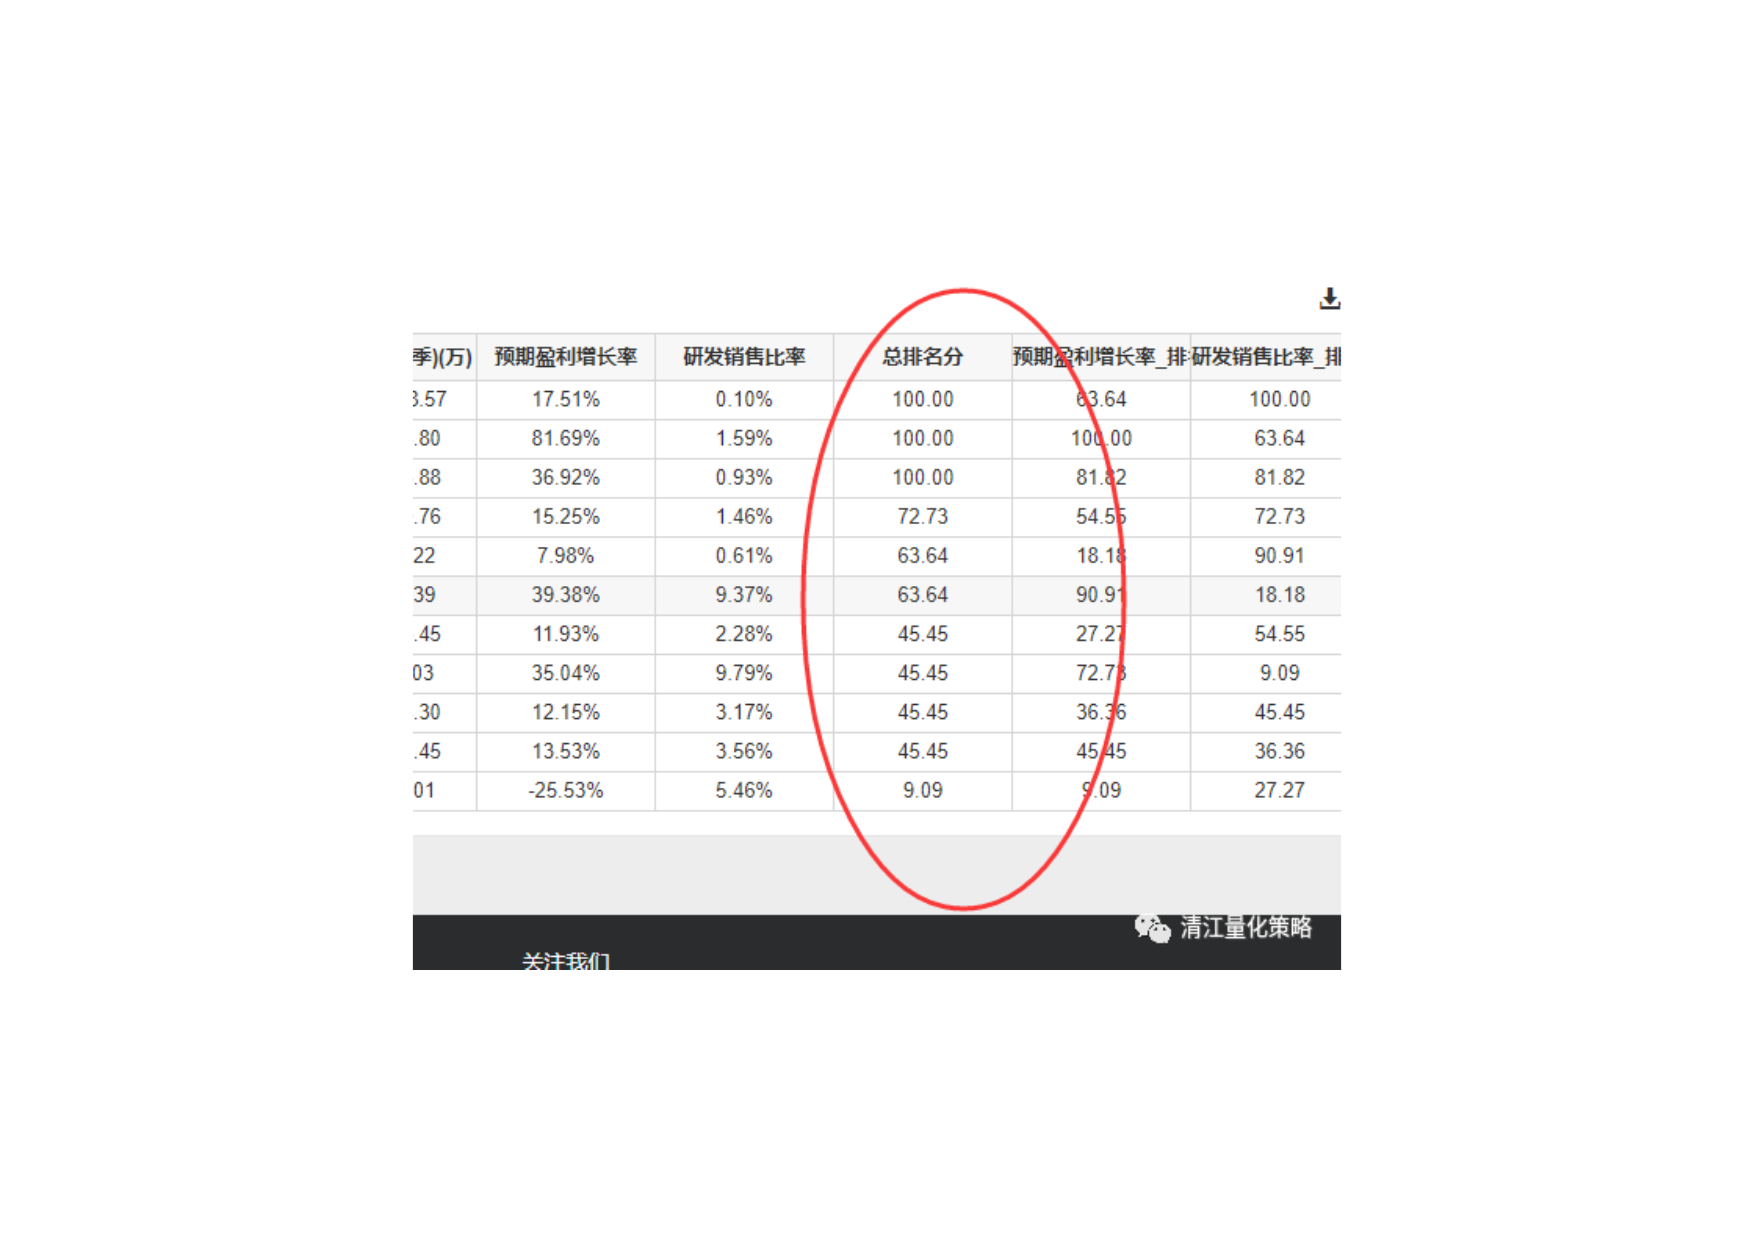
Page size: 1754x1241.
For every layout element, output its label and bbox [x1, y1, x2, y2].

picture [412, 197, 1342, 970]
